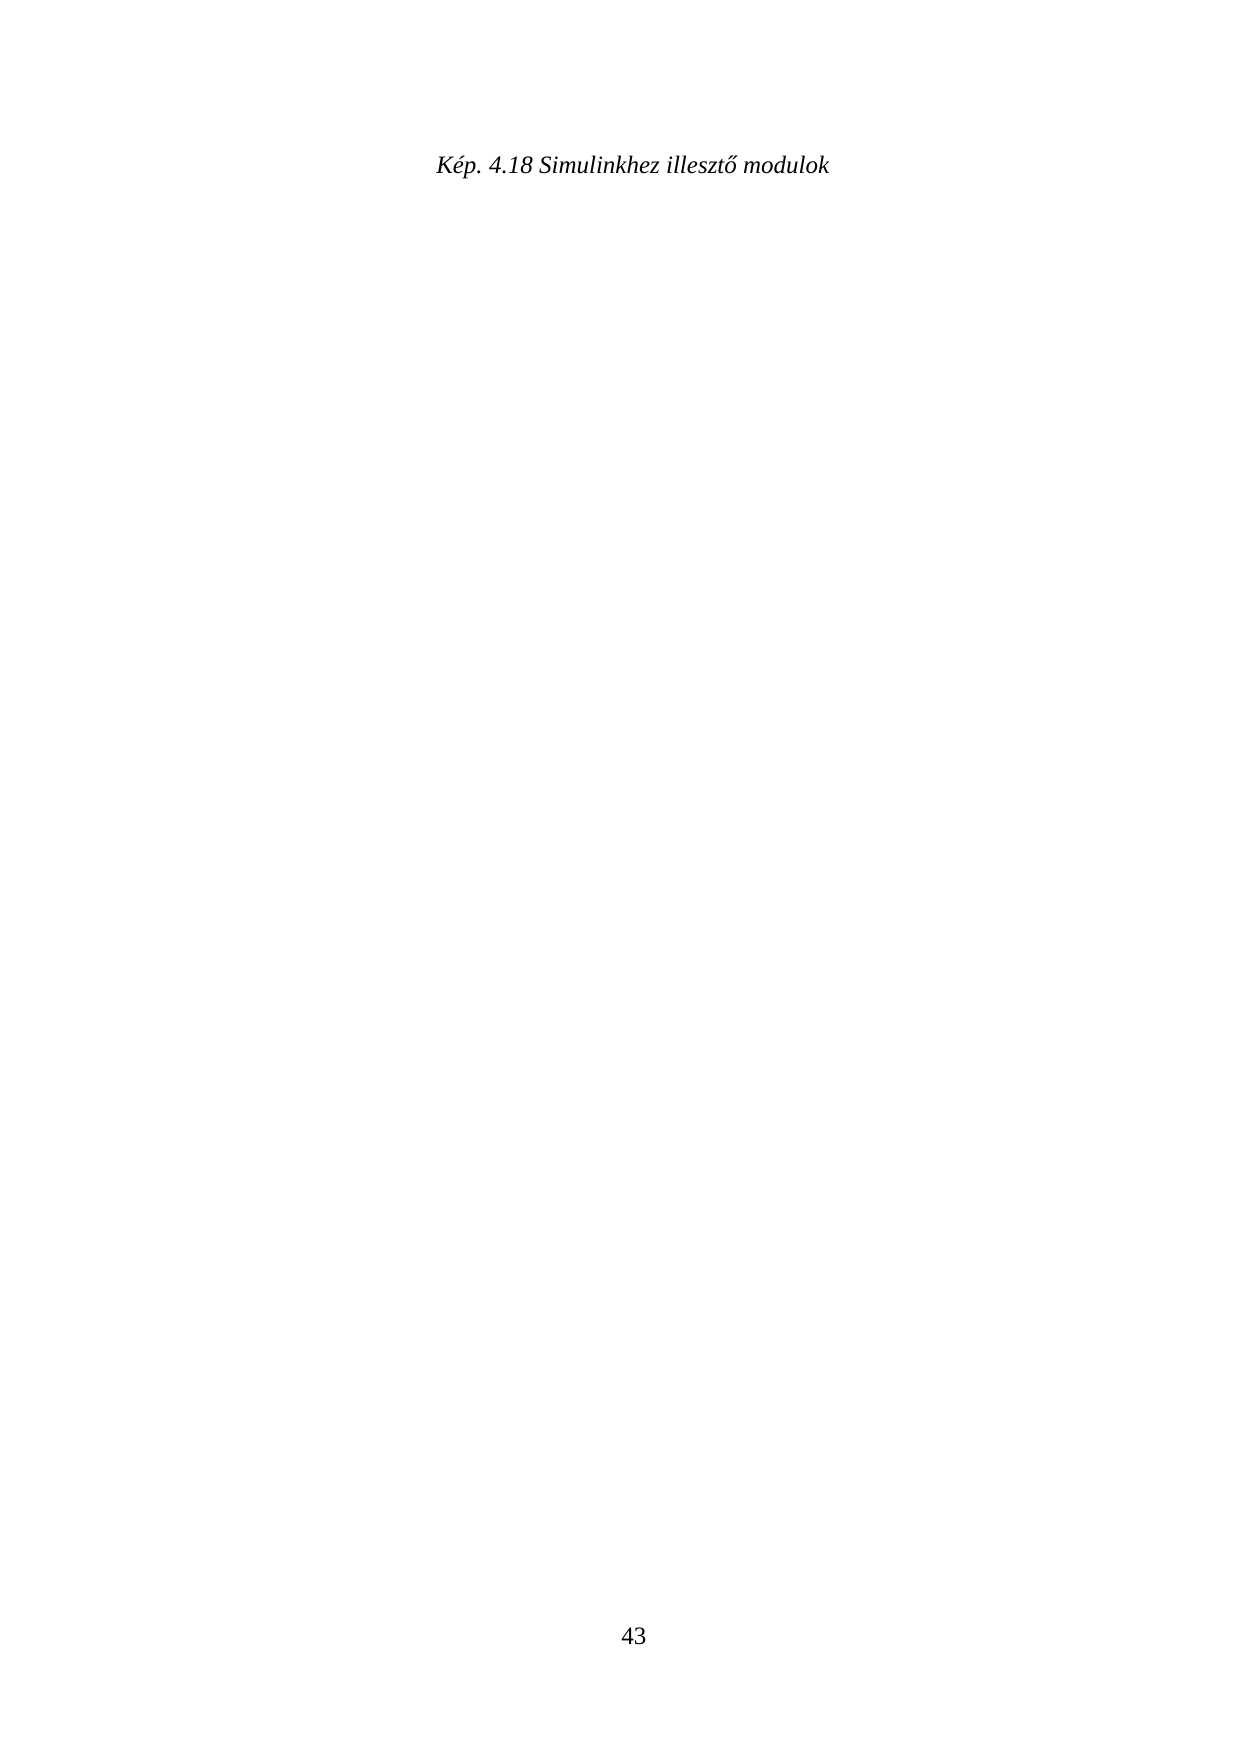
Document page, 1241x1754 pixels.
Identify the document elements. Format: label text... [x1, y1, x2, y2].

text Kép. 4.9 Simulinkhez illesztő modulok [177, 150, 1090, 179]
